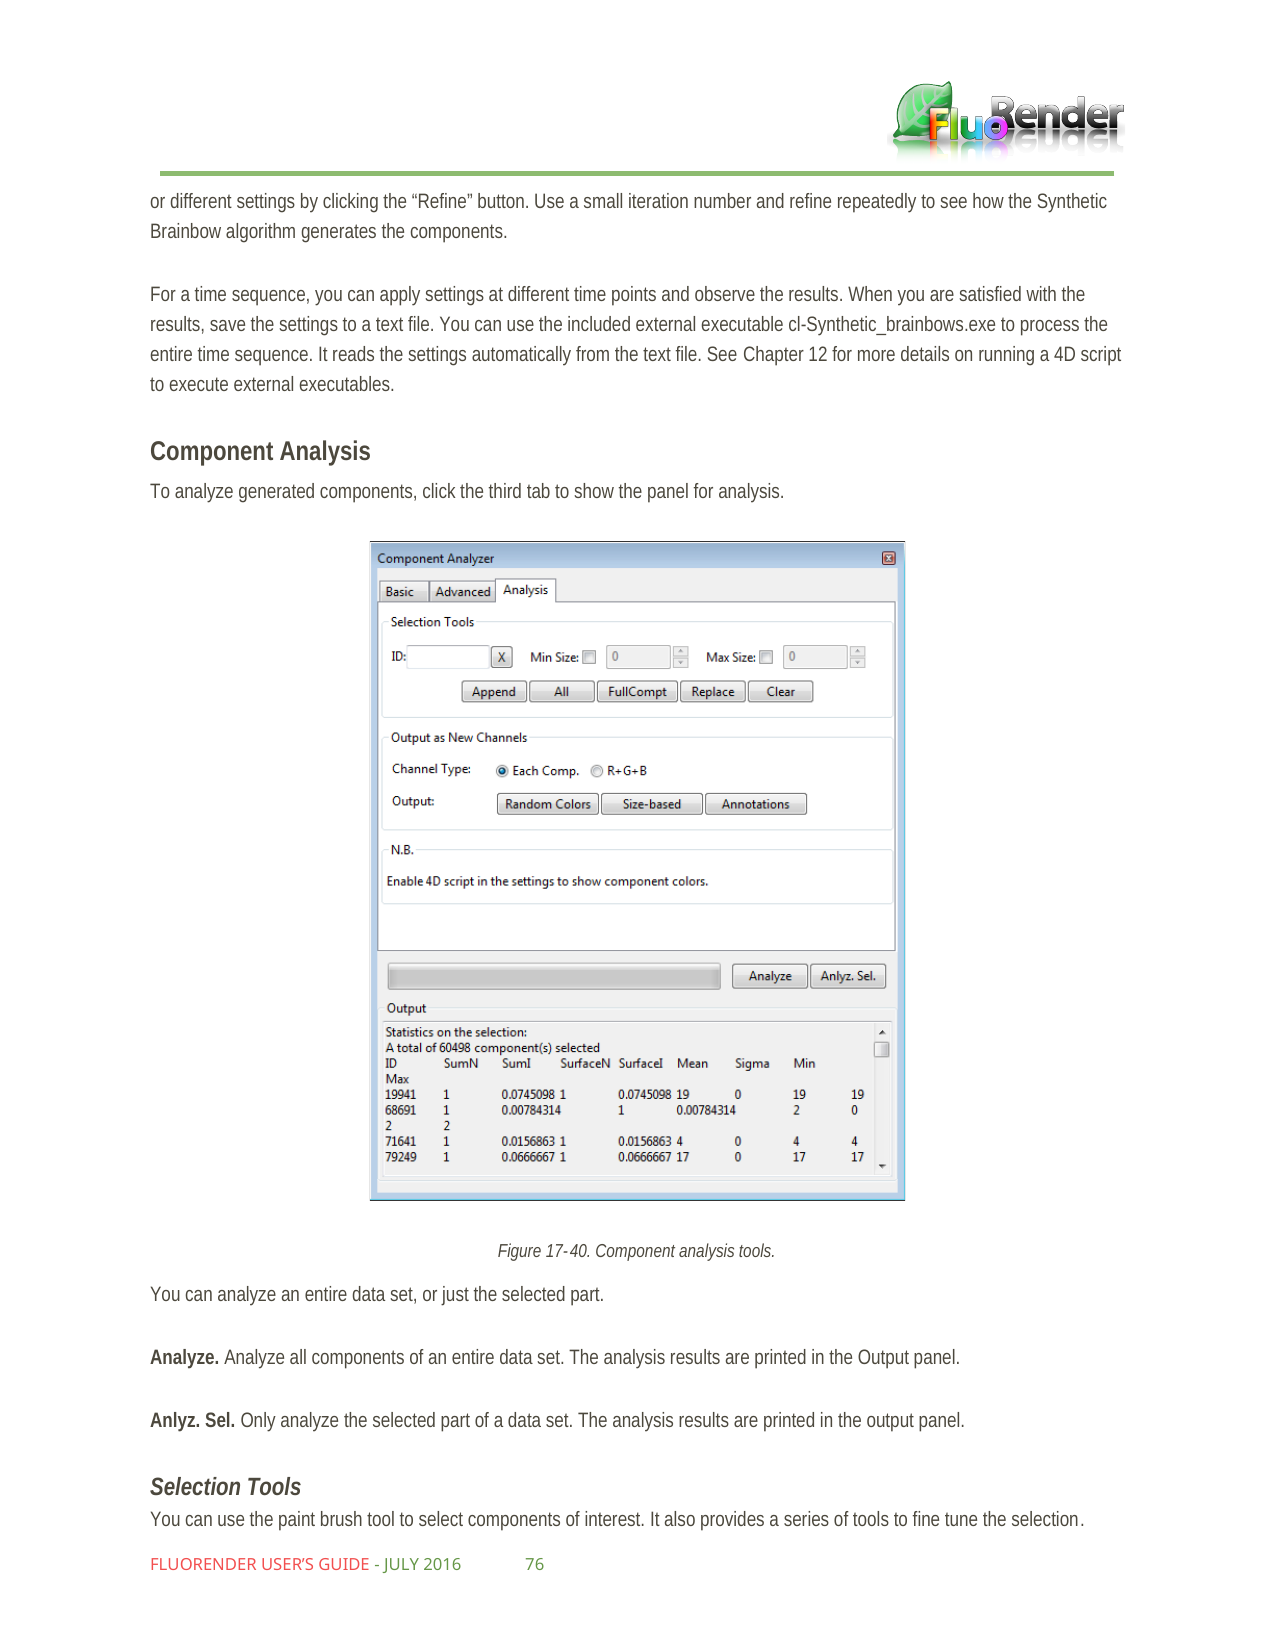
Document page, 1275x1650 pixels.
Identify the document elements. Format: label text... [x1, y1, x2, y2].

subtitle Selection Tools [150, 1472, 1125, 1500]
text Anlyz. Sel. Only analyze the selected part of a data set. The analysis results are printed in the output panel. [150, 1408, 1125, 1432]
picture [887, 75, 1125, 165]
text You can analyze an entire data set, or just the selected part. [150, 1282, 1125, 1306]
picture [369, 541, 906, 1201]
subtitle Component Analysis [150, 435, 1125, 466]
text For a time sequence, you can apply settings at different time points and observe the results. When you are satisfied with the results, save the settings to a text file. You can use the included external executable cl-Synthetic_brainbows.exe to process the entire time sequence. It reads the settings automatically from the text file. See Chapter 12 for more details on running a 4D script to execute external executables. [150, 282, 1125, 396]
text To analyze generated components, click the third tab to show the panel for analysis. [150, 478, 1125, 502]
text You can use the paint brush tool to select components of interest. It also provides a series of tools to fine tune the selection. [150, 1507, 1125, 1531]
text Analyze. Analyze all components of an entire data set. The analysis results are printed in the Output panel. [150, 1345, 1125, 1369]
